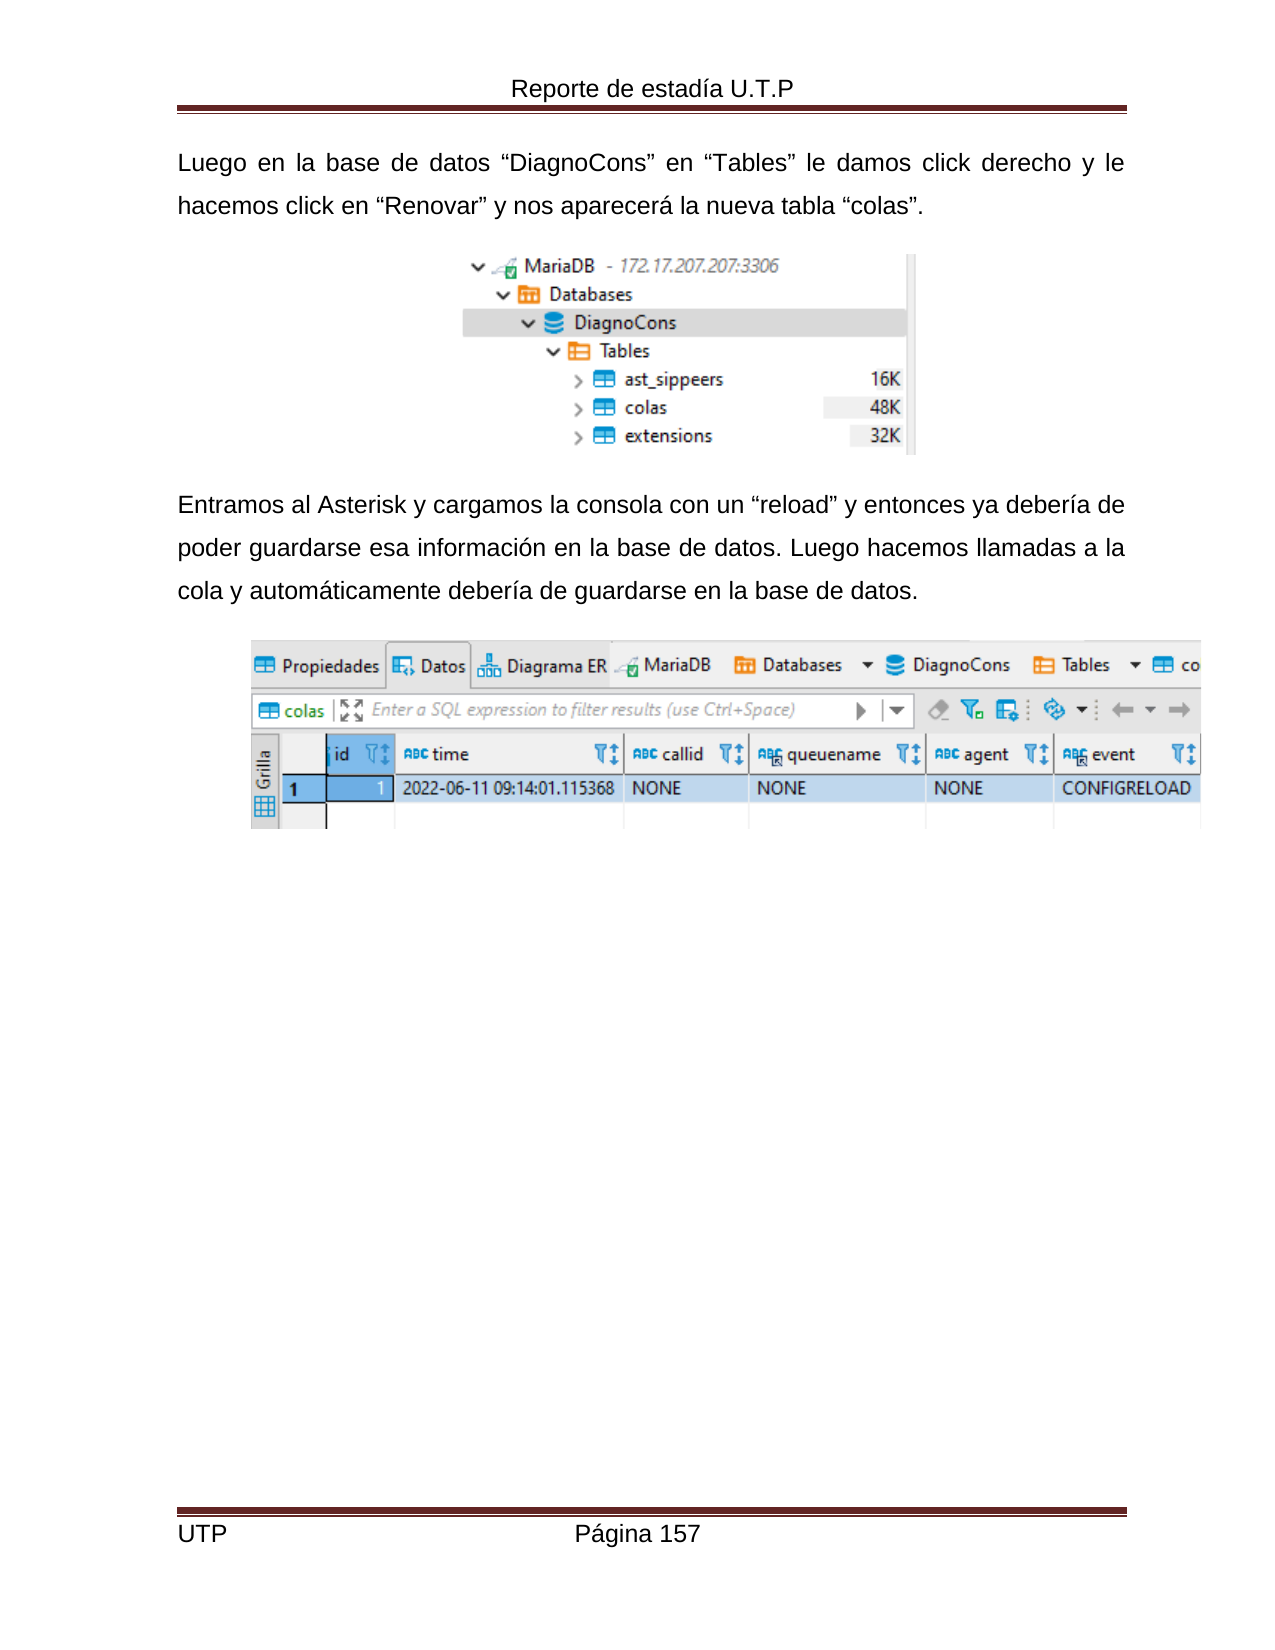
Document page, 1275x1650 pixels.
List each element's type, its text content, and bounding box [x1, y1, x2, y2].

text Luego en la base de datos “DiagnoCons” en “Tables” le damos click derecho y le hacemos click en “Renovar” y nos aparecerá la nueva tabla “colas”. [177, 148, 1127, 219]
picture [462, 254, 916, 455]
picture [251, 640, 1202, 829]
text Entramos al Asterisk y cargamos la consola con un “reload” y entonces ya debería de poder guardarse esa información en la base de datos. Luego hacemos llamadas a la cola y automáticamente debería de guardarse en la base de datos. [177, 490, 1127, 605]
